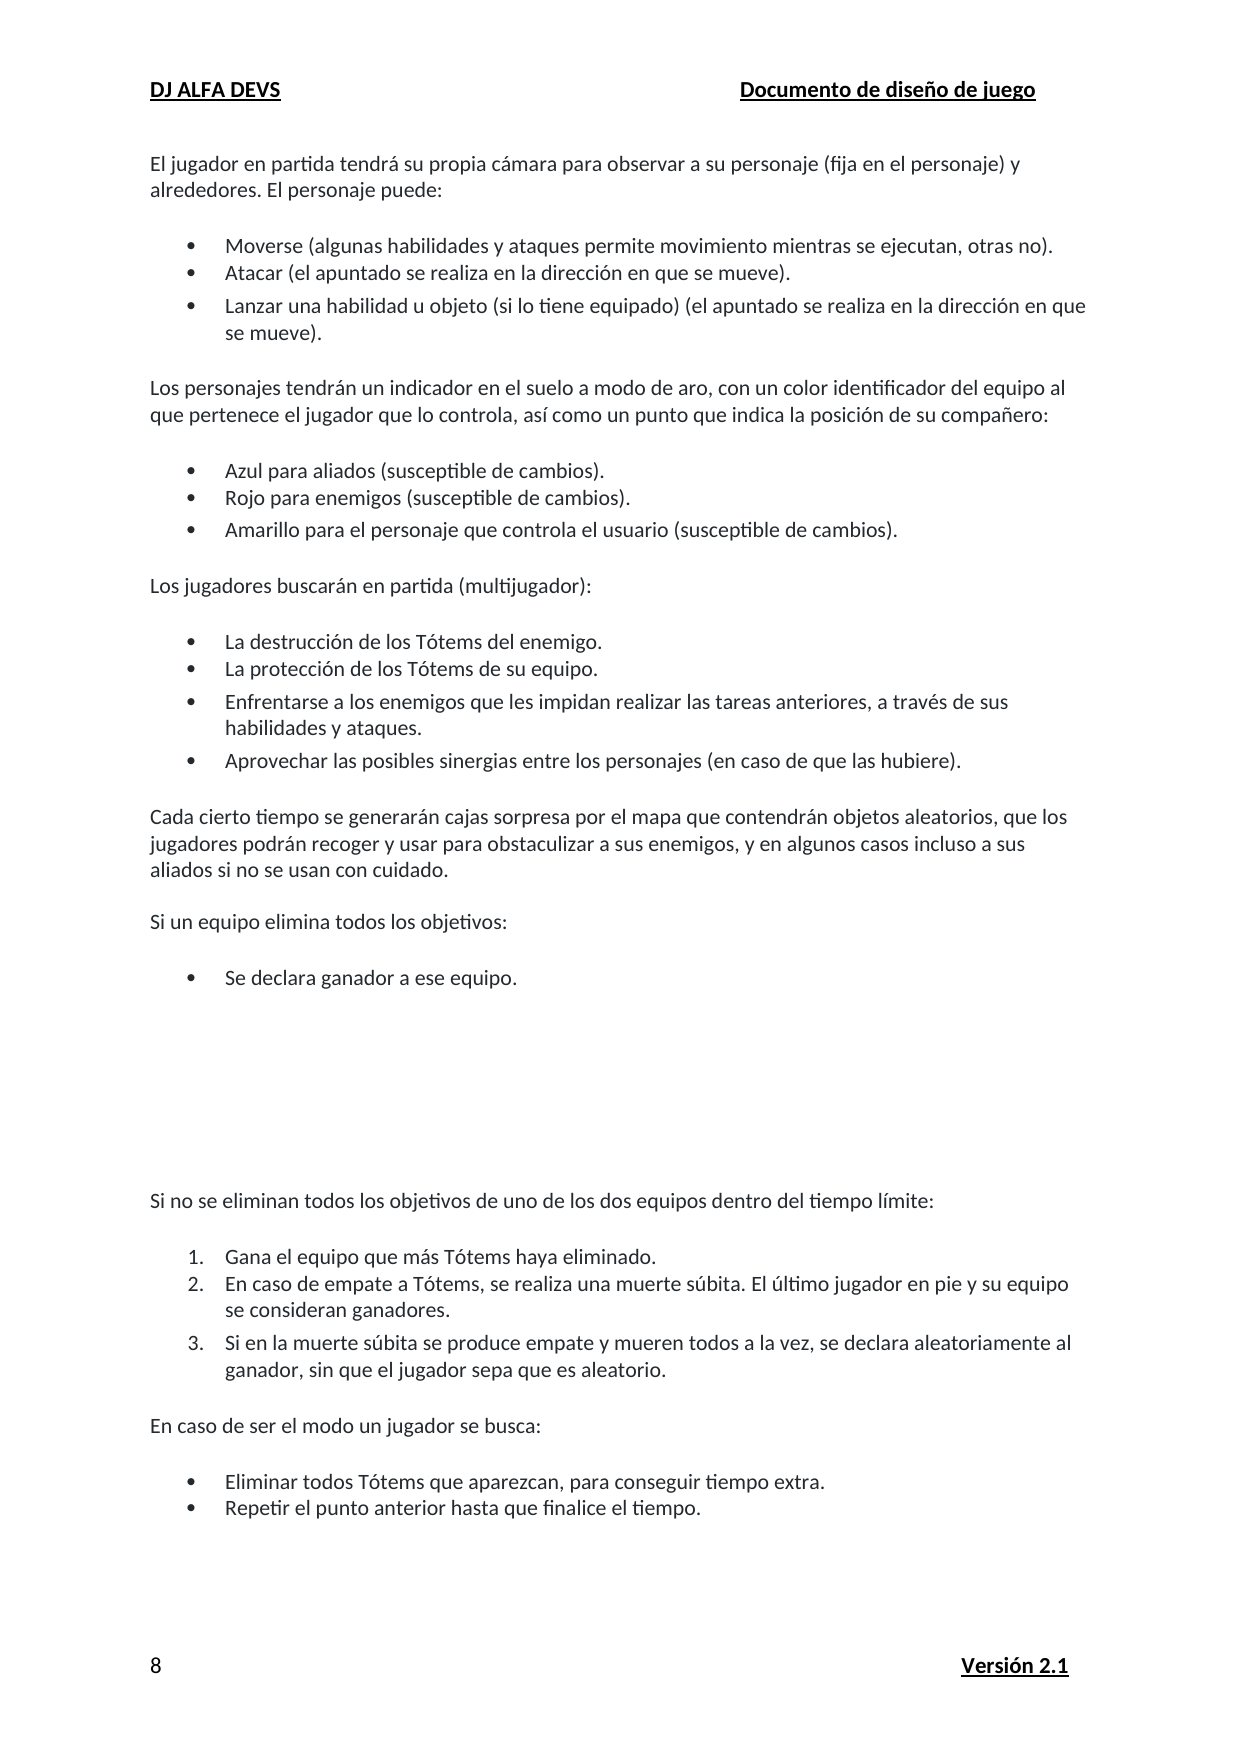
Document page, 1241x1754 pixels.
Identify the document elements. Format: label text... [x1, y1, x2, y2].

text Si no se eliminan todos los objetivos de uno de los dos equipos dentro del tiempo límite: [150, 1187, 1090, 1214]
text Cada cierto tiempo se generarán cajas sorpresa por el mapa que contendrán objetos aleatorios, que los jugadores podrán recoger y usar para obstaculizar a sus enemigos, y en algunos casos incluso a sus aliados si no se usan con cuidado. [150, 803, 1090, 883]
list Repetir el punto anterior hasta que finalice el tiempo. [187, 1494, 1090, 1521]
list Eliminar todos Tótems que aparezcan, para conseguir tiempo extra. [187, 1468, 1090, 1494]
list Moverse (algunas habilidades y ataques permite movimiento mientras se ejecutan, otras no). [187, 232, 1090, 259]
text Los jugadores buscarán en partida (multijugador): [150, 572, 1090, 599]
list Si en la muerte súbita se produce empate y mueren todos a la vez, se declara aleatoriamente al ganador, sin que el jugador sepa que es aleatorio. [187, 1329, 1090, 1383]
list Rojo para enemigos (susceptible de cambios). [187, 484, 1090, 510]
list La destrucción de los Tótems del enemigo. [187, 628, 1090, 655]
list La protección de los Tótems de su equipo. [187, 655, 1090, 682]
list Gana el equipo que más Tótems haya eliminado. [187, 1243, 1090, 1270]
list En caso de empate a Tótems, se realiza una muerte súbita. El último jugador en pie y su equipo se consideran ganadores. [187, 1270, 1090, 1323]
list Atacar (el apuntado se realiza en la dirección en que se mueve). [187, 259, 1090, 286]
list Lanzar una habilidad u objeto (si lo tiene equipado) (el apuntado se realiza en la dirección en que se mueve). [187, 292, 1090, 345]
list Amarillo para el personaje que controla el usuario (susceptible de cambios). [187, 517, 1090, 543]
list Aprovechar las posibles sinergias entre los personajes (en caso de que las hubiere). [187, 747, 1090, 774]
text En caso de ser el modo un jugador se busca: [150, 1412, 1090, 1439]
text El jugador en partida tendrá su propia cámara para observar a su personaje (fija en el personaje) y alrededores. El personaje puede: [150, 150, 1090, 203]
text Si un equipo elimina todos los objetivos: [150, 908, 1090, 935]
text Los personajes tendrán un indicador en el suelo a modo de aro, con un color identificador del equipo al que pertenece el jugador que lo controla, así como un punto que indica la posición de su compañero: [150, 374, 1090, 428]
list Azul para aliados (susceptible de cambios). [187, 457, 1090, 484]
list Se declara ganador a ese equipo. [187, 964, 1090, 991]
list Enfrentarse a los enemigos que les impidan realizar las tareas anteriores, a través de sus habilidades y ataques. [187, 688, 1090, 741]
